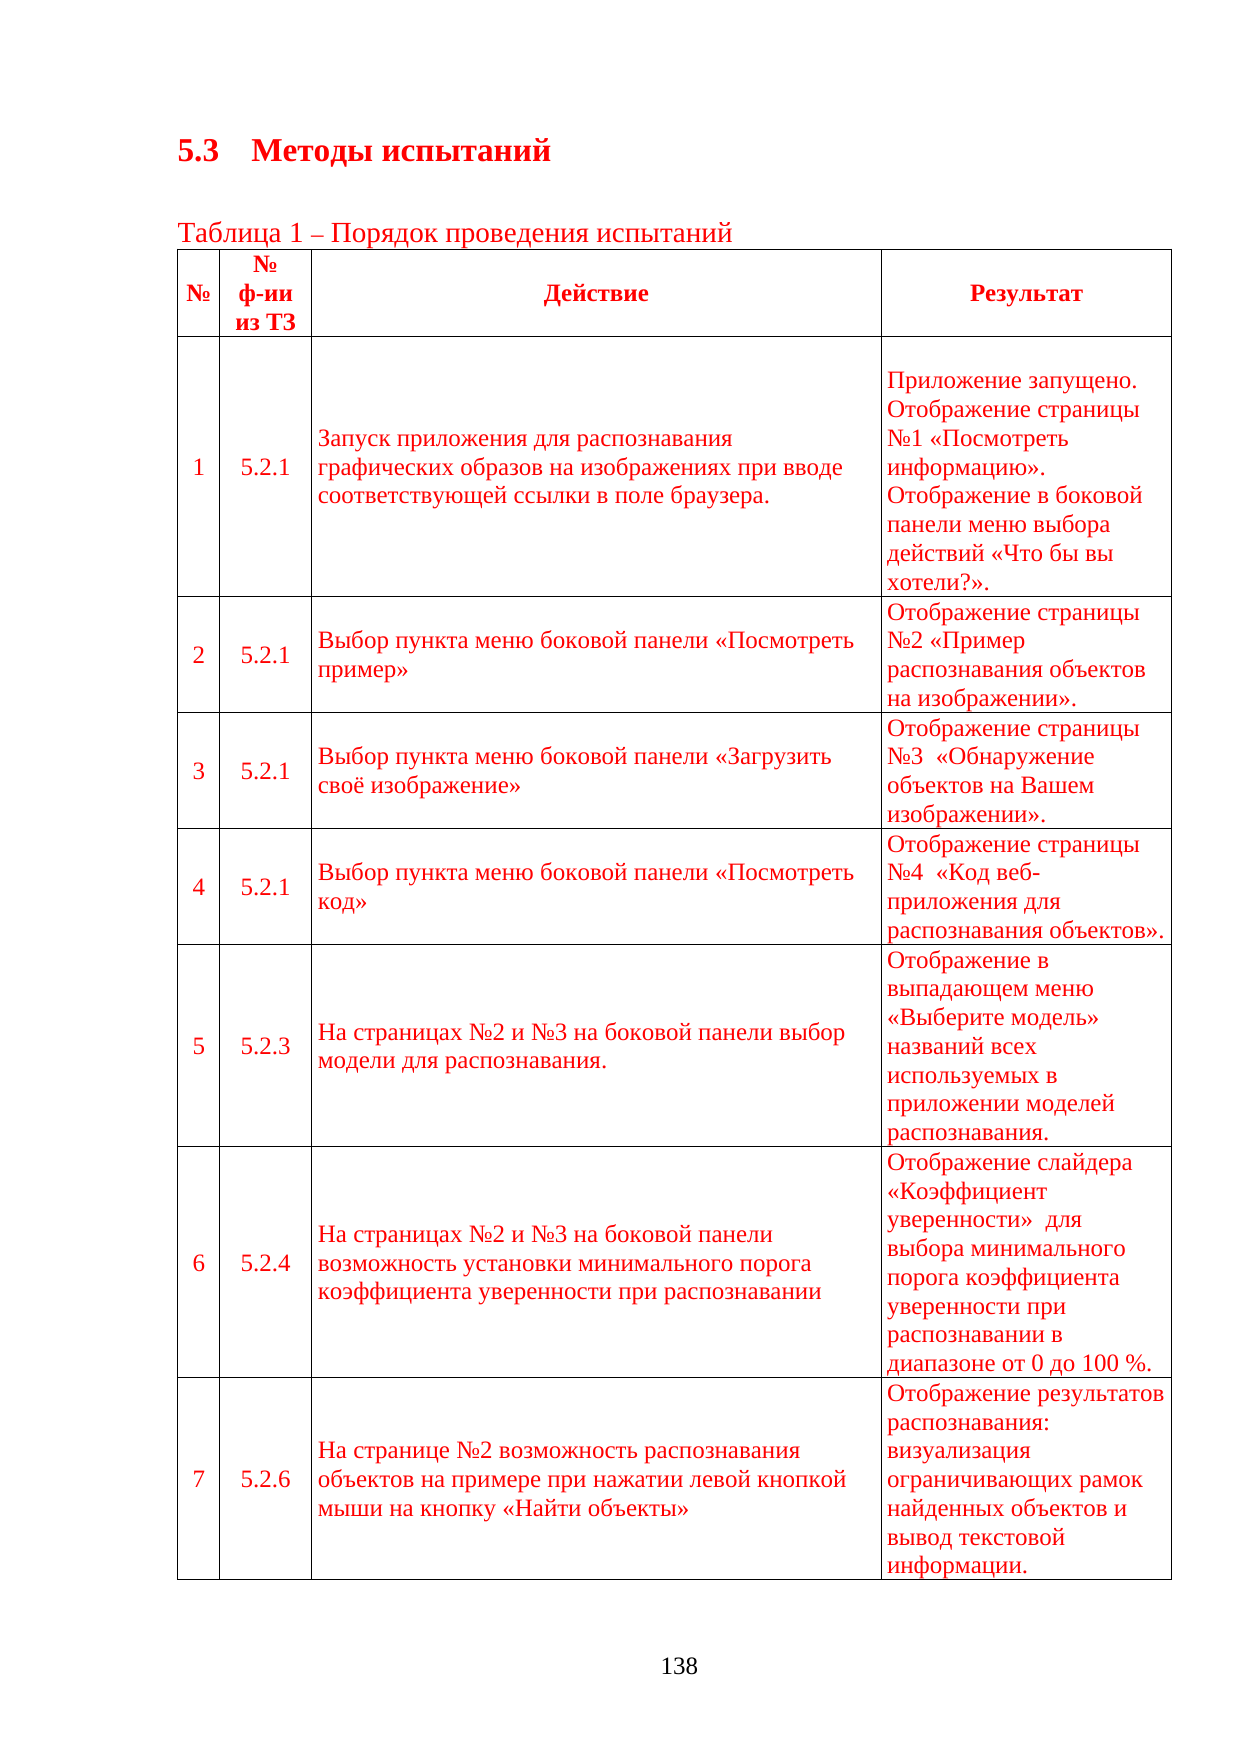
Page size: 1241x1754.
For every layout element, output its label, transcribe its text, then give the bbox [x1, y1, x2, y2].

table_cell 5 [178, 945, 219, 1146]
table_cell На страницах №2 и №3 на боковой панели выбор модели для распознавания. [312, 945, 881, 1146]
table_cell Выбор пункта меню боковой панели «Посмотреть пример» [312, 597, 881, 712]
table_cell Отображение в выпадающем меню «Выберите модель» названий всех используемых в приложении моделей распознавания. [882, 945, 1171, 1146]
table_header № ф-ии из ТЗ [220, 250, 311, 336]
table_cell Отображение слайдера «Коэффициент уверенности» для выбора минимального порога коэффициента уверенности при распознавании в диапазоне от 0 до 100 %. [882, 1147, 1171, 1377]
table_cell Отображение страницы №2 «Пример распознавания объектов на изображении». [882, 597, 1171, 712]
table_cell 7 [178, 1378, 219, 1579]
table_cell 5.2.1 [220, 597, 311, 712]
table_cell 5.2.3 [220, 945, 311, 1146]
table_cell 5.2.1 [220, 713, 311, 828]
table_cell 3 [178, 713, 219, 828]
table_cell 5.2.4 [220, 1147, 311, 1377]
table_header Результат [882, 250, 1171, 336]
table_cell 5.2.6 [220, 1378, 311, 1579]
table_cell Выбор пункта меню боковой панели «Загрузить своё изображение» [312, 713, 881, 828]
table_cell Отображение страницы №4 «Код веб-приложения для распознавания объектов». [882, 829, 1171, 944]
text Таблица 1 – Порядок проведения испытаний [177, 215, 1181, 248]
table_cell 1 [178, 337, 219, 596]
table_cell 2 [178, 597, 219, 712]
table_cell Выбор пункта меню боковой панели «Посмотреть код» [312, 829, 881, 944]
table_cell На странице №2 возможность распознавания объектов на примере при нажатии левой кнопкой мыши на кнопку «Найти объекты» [312, 1378, 881, 1579]
table_header № [178, 250, 219, 336]
table_cell 4 [178, 829, 219, 944]
table_cell Запуск приложения для распознавания графических образов на изображениях при вводе соответствующей ссылки в поле браузера. [312, 337, 881, 596]
table_cell Приложение запущено. Отображение страницы №1 «Посмотреть информацию». Отображение в боковой панели меню выбора действий «Что бы вы хотели?». [882, 337, 1171, 596]
table_cell На страницах №2 и №3 на боковой панели возможность установки минимального порога коэффициента уверенности при распознавании [312, 1147, 881, 1377]
list Методы испытаний [148, 131, 1181, 169]
table_cell 5.2.1 [220, 337, 311, 596]
table_header Действие [312, 250, 881, 336]
table_cell Отображение страницы №3 «Обнаружение объектов на Вашем изображении». [882, 713, 1171, 828]
table_cell Отображение результатов распознавания: визуализация ограничивающих рамок найденных объектов и вывод текстовой информации. [882, 1378, 1171, 1579]
table_cell 5.2.1 [220, 829, 311, 944]
table_cell 6 [178, 1147, 219, 1377]
